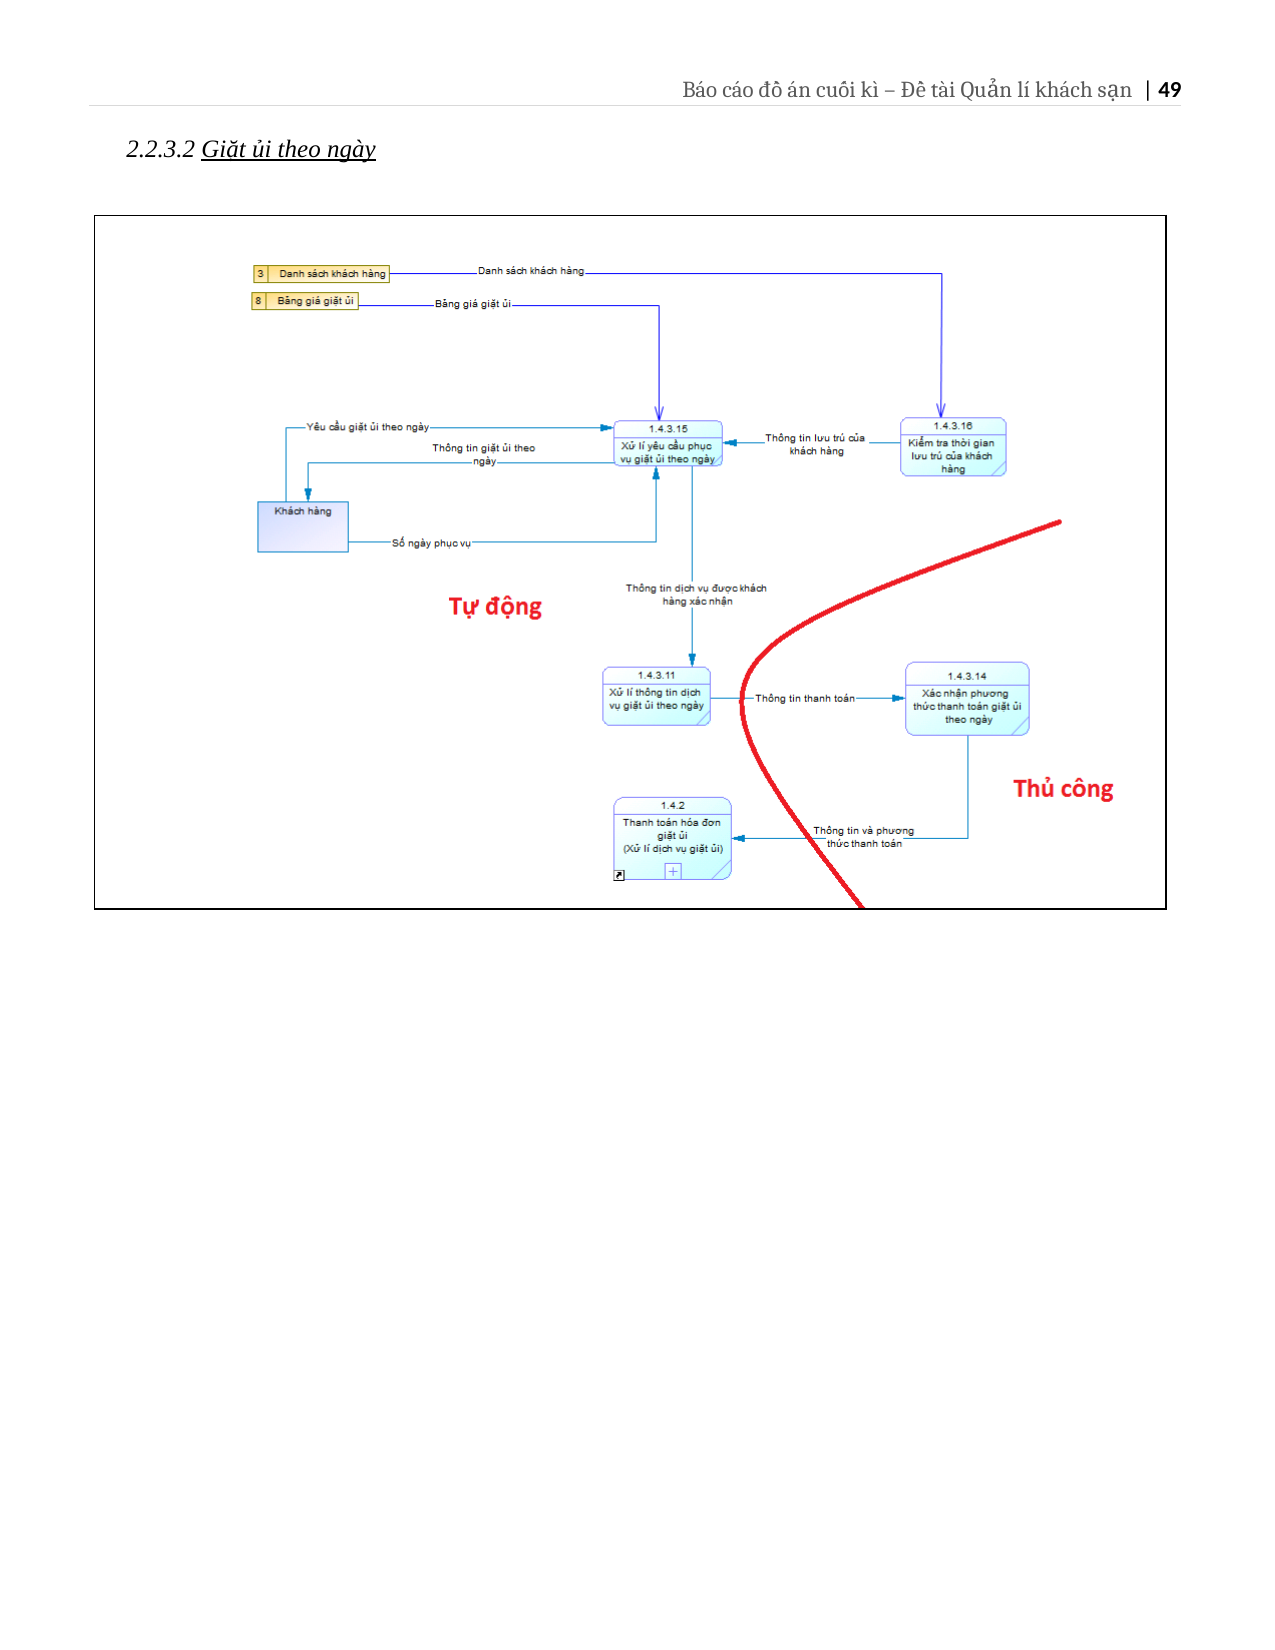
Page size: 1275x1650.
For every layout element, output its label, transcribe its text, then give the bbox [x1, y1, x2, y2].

picture [95, 216, 1165, 908]
list Giặt ủi theo ngày [126, 134, 1181, 163]
